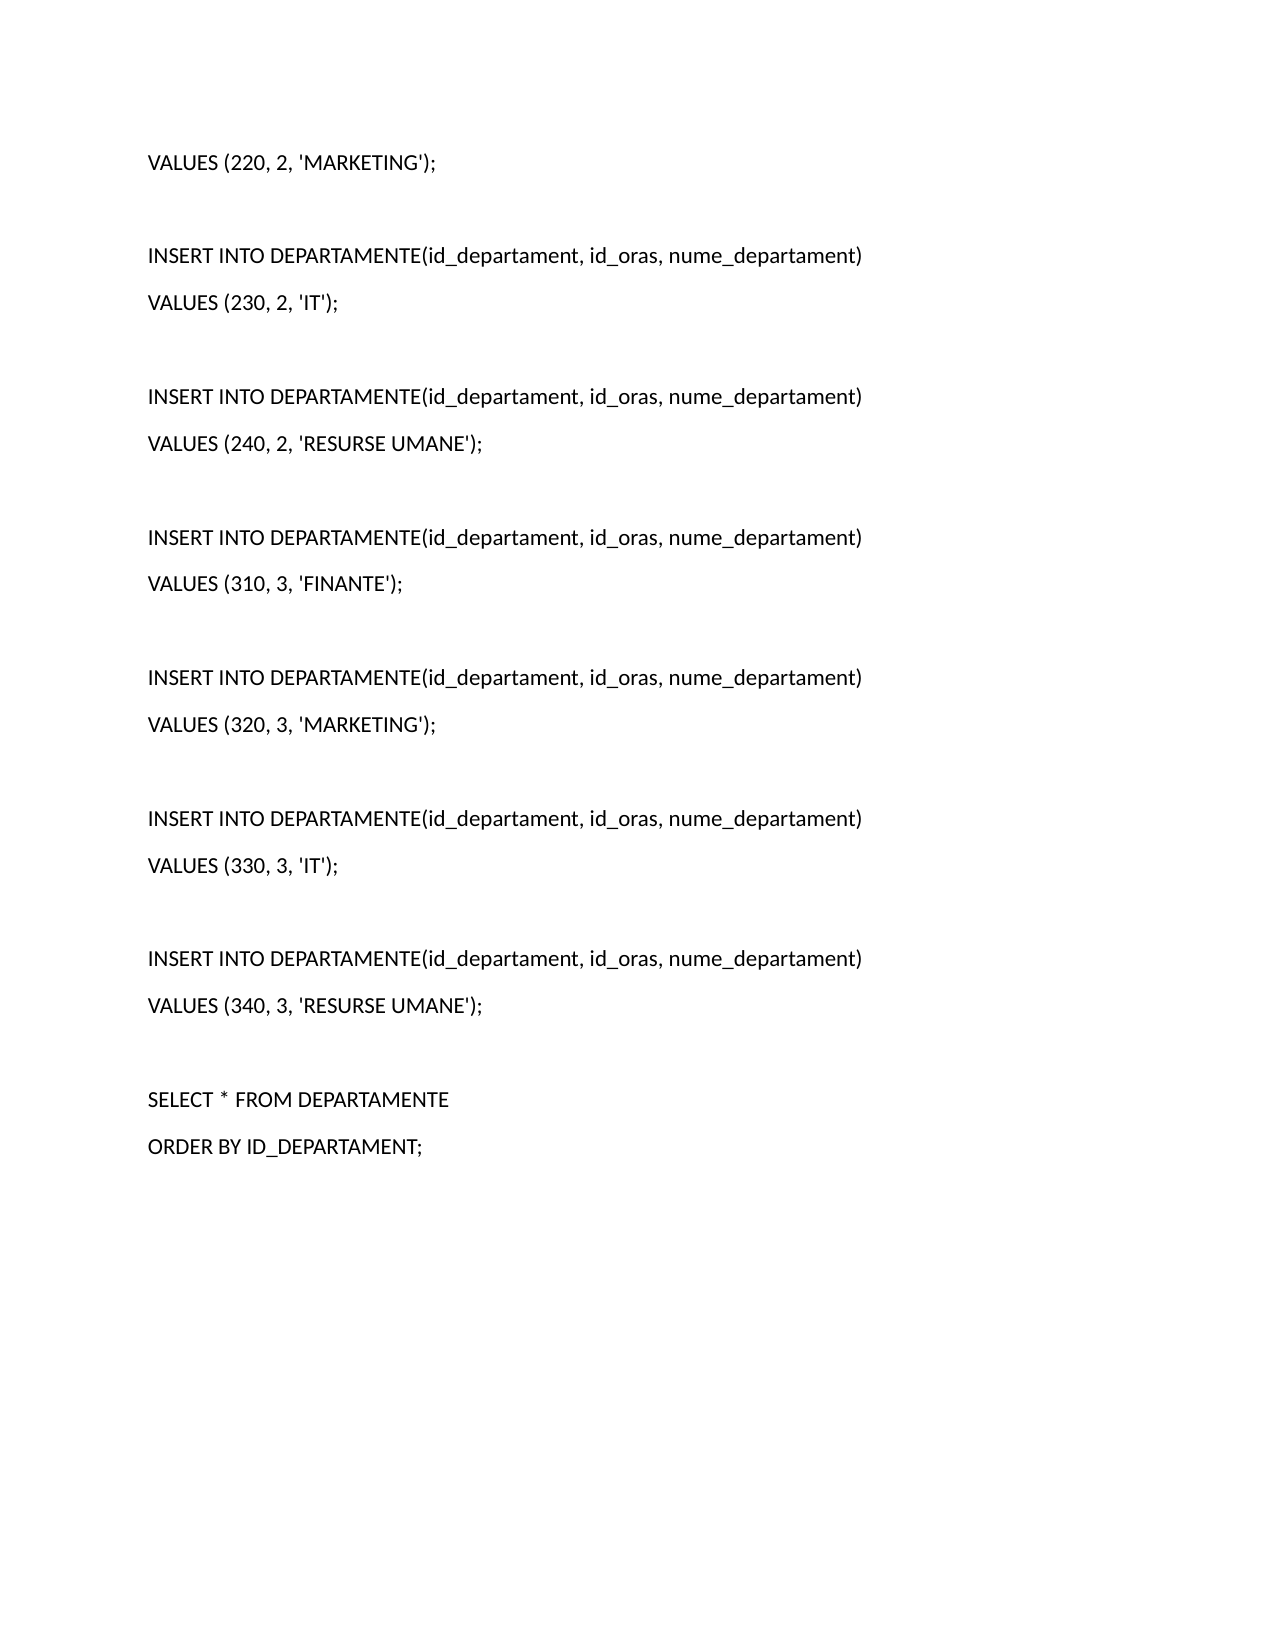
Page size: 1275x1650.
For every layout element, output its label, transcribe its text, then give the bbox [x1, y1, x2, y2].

text VALUES (320, 3, 'MARKETING'); [148, 710, 1127, 738]
text VALUES (310, 3, 'FINANTE'); [148, 569, 1127, 597]
text VALUES (230, 2, 'IT'); [148, 288, 1127, 316]
text INSERT INTO DEPARTAMENTE(id_departament, id_oras, nume_departament) [148, 804, 1127, 832]
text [148, 241, 1127, 269]
text VALUES (340, 3, 'RESURSE UMANE'); [148, 991, 1127, 1019]
text INSERT INTO DEPARTAMENTE(id_departament, id_oras, nume_departament) [148, 523, 1127, 551]
text VALUES (220, 2, 'MARKETING'); [148, 148, 1127, 176]
text INSERT INTO DEPARTAMENTE(id_departament, id_oras, nume_departament) [148, 663, 1127, 691]
text SELECT * FROM DEPARTAMENTE [148, 1085, 1127, 1113]
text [148, 382, 1127, 410]
text VALUES (330, 3, 'IT'); [148, 851, 1127, 879]
text INSERT INTO DEPARTAMENTE(id_departament, id_oras, nume_departament) [148, 944, 1127, 972]
text ORDER BY ID_DEPARTAMENT; [148, 1132, 1127, 1160]
text VALUES (240, 2, 'RESURSE UMANE'); [148, 429, 1127, 457]
